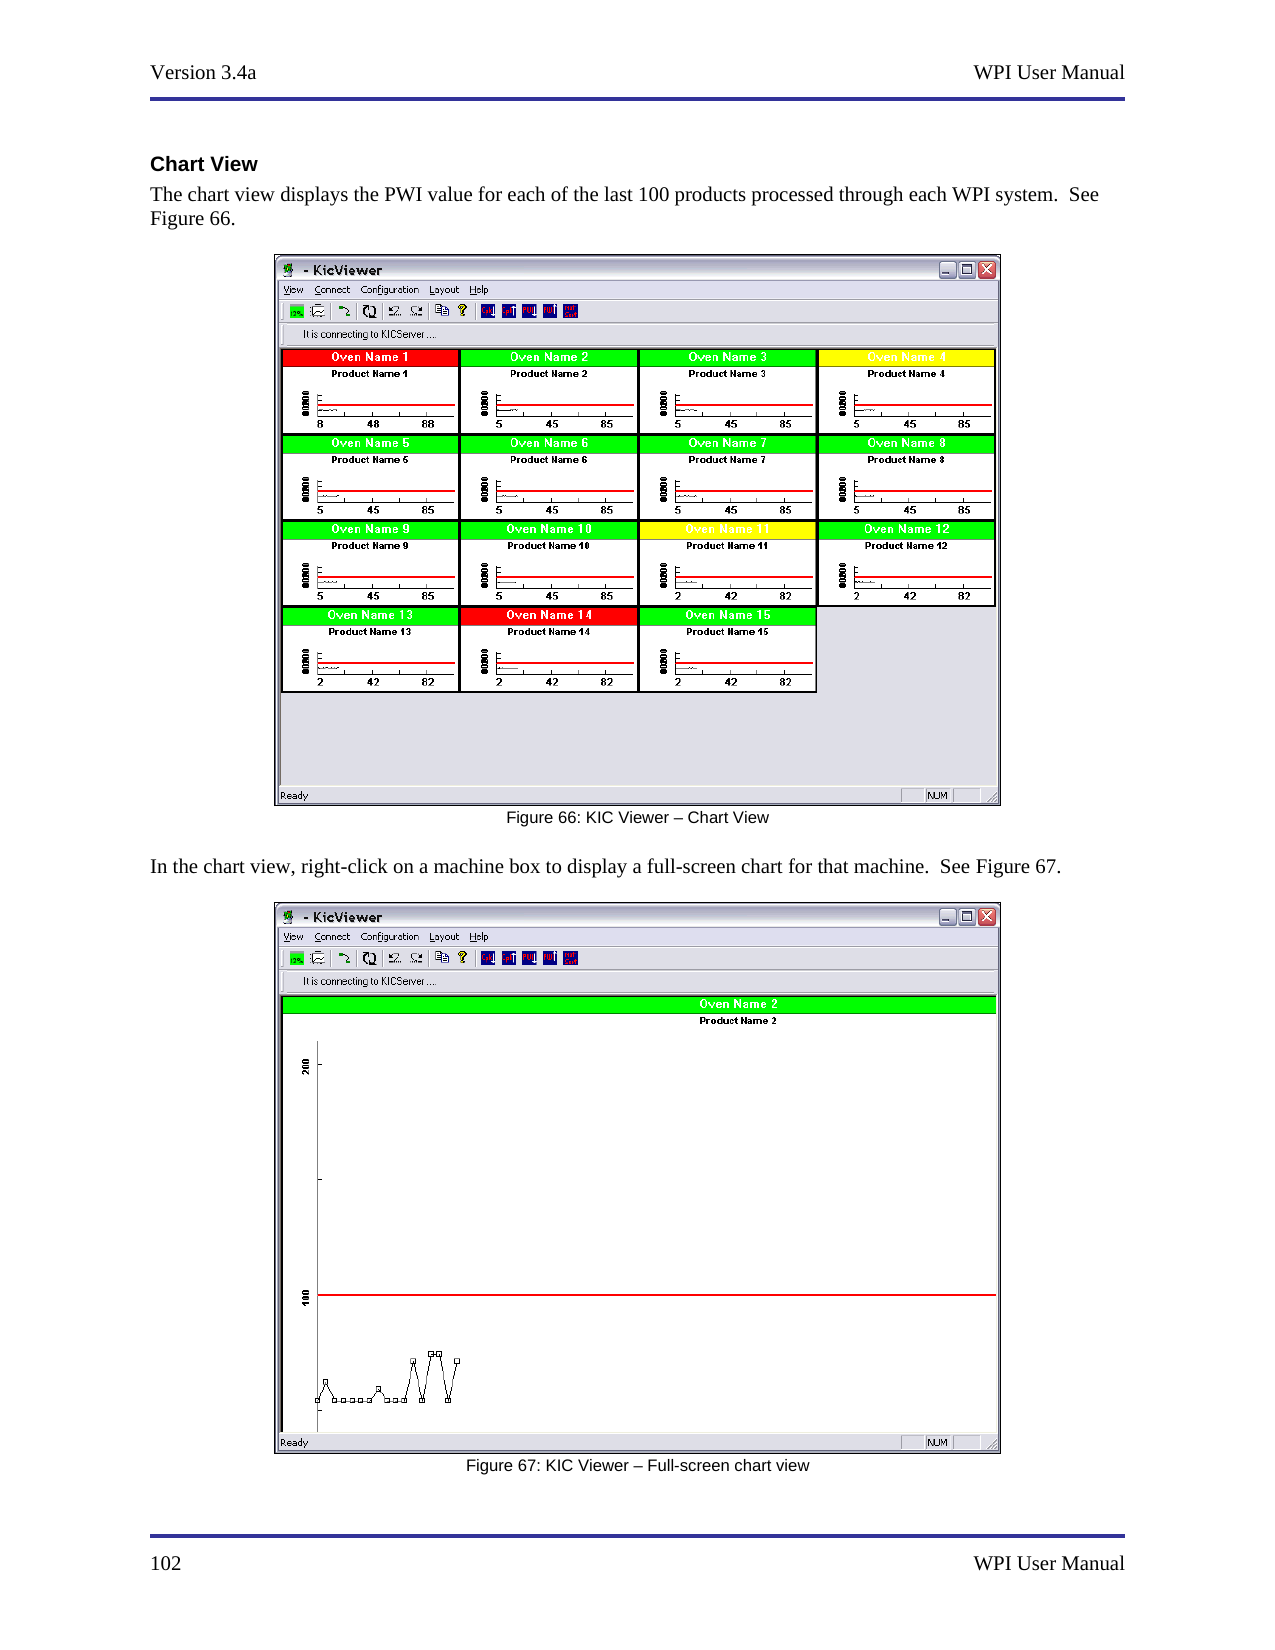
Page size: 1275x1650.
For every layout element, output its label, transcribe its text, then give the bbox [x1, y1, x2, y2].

text In the chart view, right-click on a machine box to display a full-screen chart for that machine. See Figure 67. [150, 853, 1125, 878]
text Figure 66: KIC Viewer – Chart View [150, 808, 1125, 827]
text Figure 67: KIC Viewer – Full-screen chart view [150, 1456, 1125, 1475]
subtitle Chart View [150, 152, 1125, 176]
picture [275, 255, 1000, 805]
text The chart view displays the PWI value for each of the last 100 products processed through each WPI system. See Figure 66. [150, 182, 1125, 230]
picture [275, 903, 1000, 1453]
